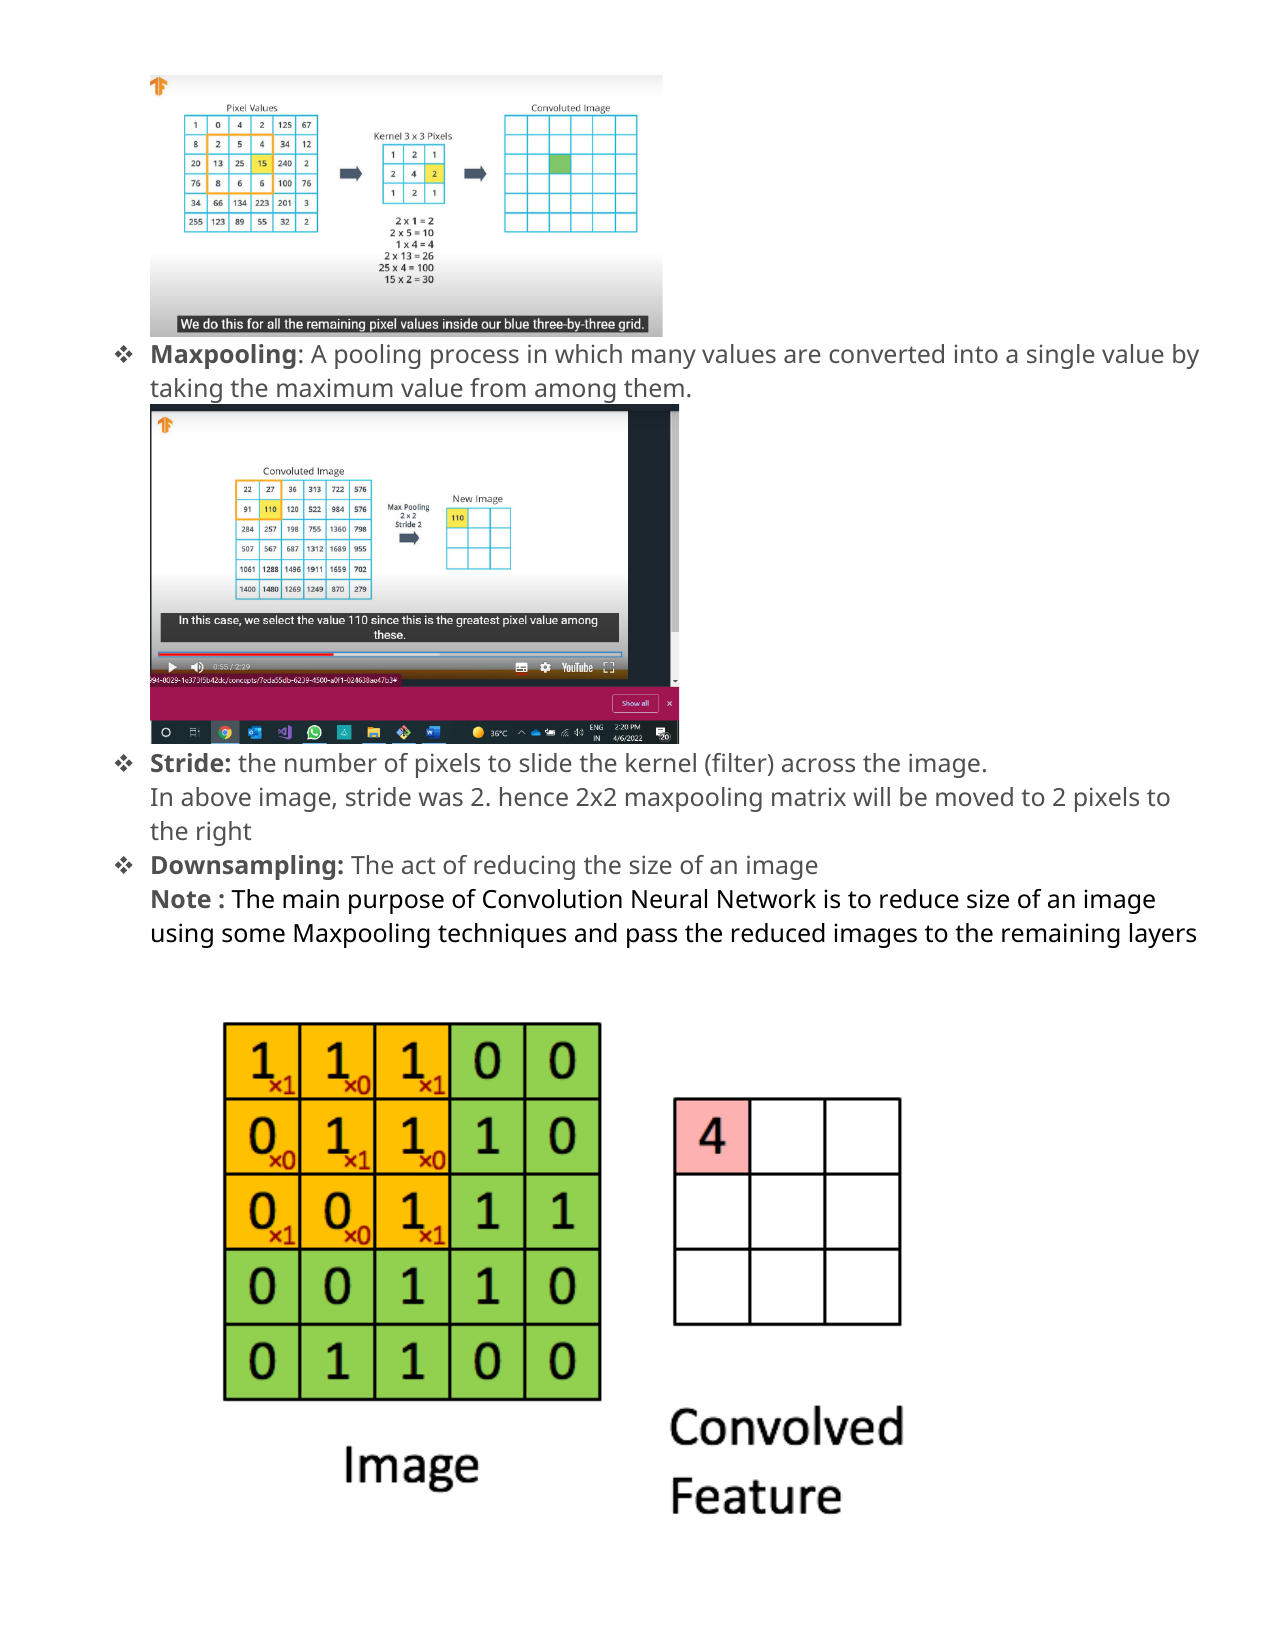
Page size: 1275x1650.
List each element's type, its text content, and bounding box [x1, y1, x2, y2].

list Downsampling: The act of reducing the size of an image [112, 847, 1200, 882]
picture [150, 404, 680, 744]
picture [150, 75, 663, 337]
list Stride: the number of pixels to slide the kernel (filter) across the image. [112, 745, 1200, 779]
picture [150, 949, 972, 1550]
list Maxpooling: A pooling process in which many values are converted into a single value by taking the maximum value from among them. [112, 336, 1200, 404]
list In above image, stride was 2. hence 2x2 maxpooling matrix will be moved to 2 pixels to the right [150, 779, 1200, 847]
list Note : The main purpose of Convolution Neural Network is to reduce size of an image using some Maxpooling techniques and pass the reduced images to the remaining layers [150, 882, 1200, 950]
